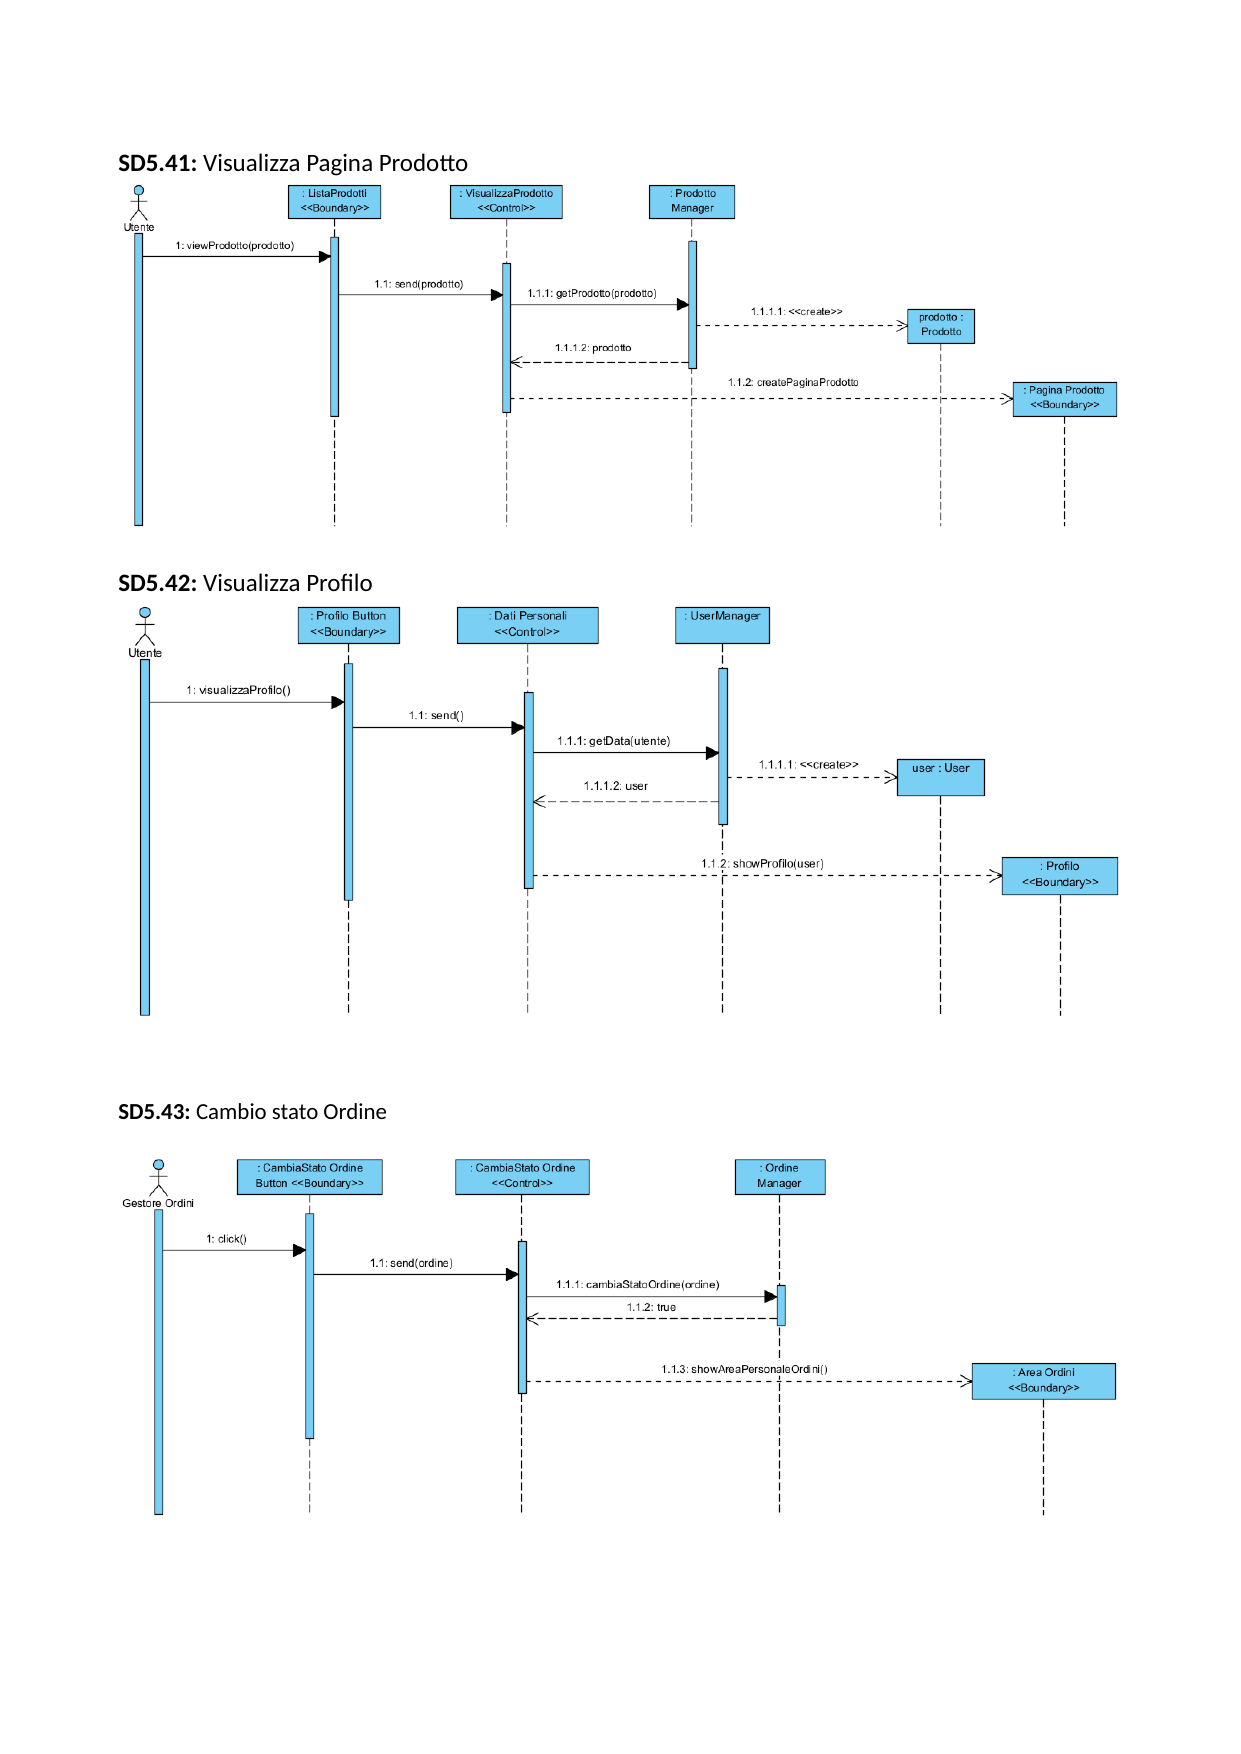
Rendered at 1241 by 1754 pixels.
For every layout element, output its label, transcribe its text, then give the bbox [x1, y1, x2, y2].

text SD5.43: Cambio stato Ordine [118, 1097, 1122, 1125]
picture [118, 178, 1123, 540]
text SD5.41: Visualizza Pagina Prodotto [118, 148, 1122, 178]
picture [118, 598, 1123, 1032]
picture [118, 1143, 1123, 1524]
text SD5.42: Visualizza Profilo [118, 568, 1122, 598]
